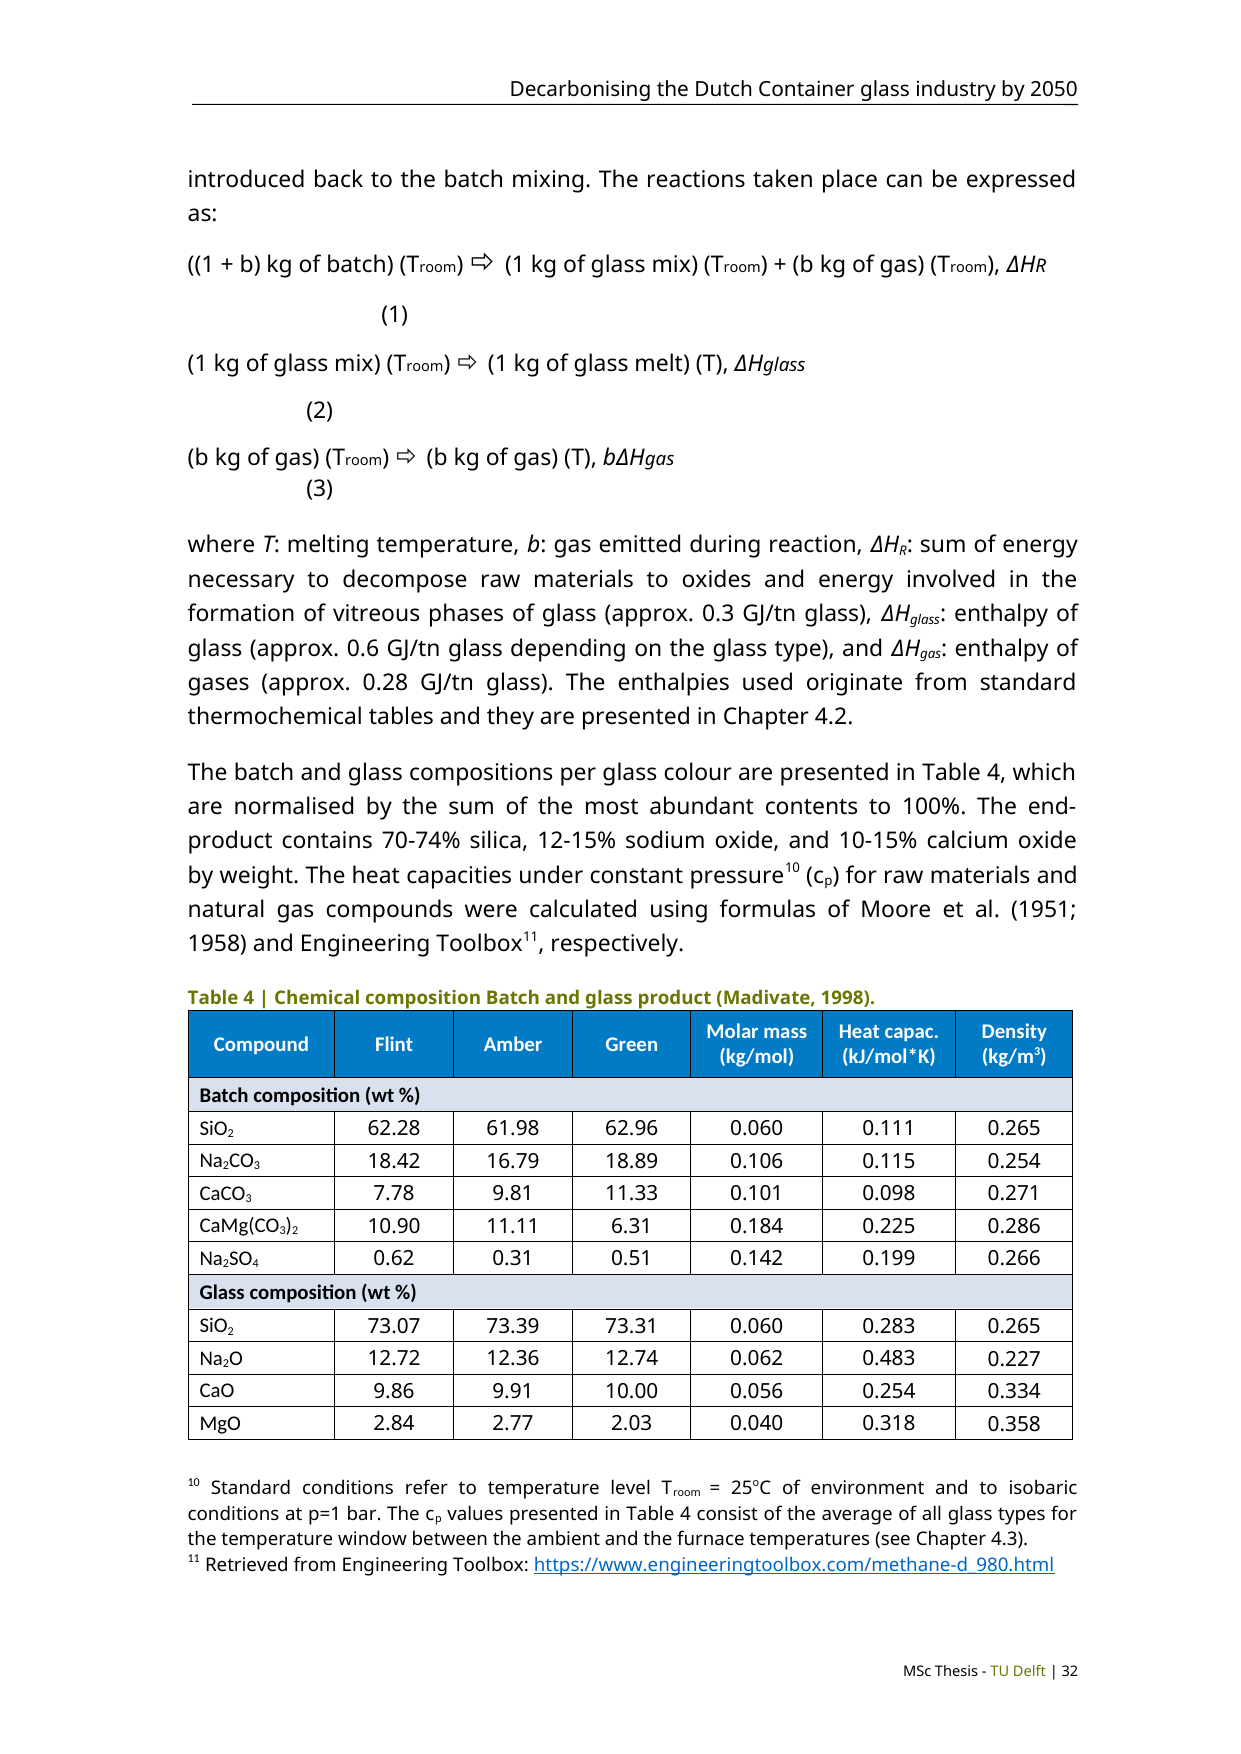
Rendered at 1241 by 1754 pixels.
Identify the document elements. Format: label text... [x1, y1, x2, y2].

table_cell 0.184 [691, 1210, 822, 1241]
table_cell 9.81 [454, 1177, 572, 1208]
table_cell 6.31 [573, 1210, 690, 1241]
text (b kg of gas) (Troom) (b kg of gas) (T), bΔHgas (3) [187, 441, 1078, 503]
table_cell MgO [189, 1407, 334, 1438]
table_cell 0.056 [691, 1375, 822, 1406]
table_cell Na2CO3 [189, 1145, 334, 1176]
table_cell 0.062 [691, 1342, 822, 1373]
table_cell 7.78 [335, 1177, 453, 1208]
table_cell 0.334 [956, 1375, 1072, 1406]
table_cell 73.31 [573, 1310, 690, 1341]
table_cell 9.86 [335, 1375, 453, 1406]
table_cell 0.318 [823, 1407, 955, 1438]
table_cell 0.142 [691, 1242, 822, 1273]
text Table 4 | Chemical composition Batch and glass product (Madivate, 1998). [187, 983, 1078, 1010]
table_cell 10.00 [573, 1375, 690, 1406]
table_cell 0.115 [823, 1145, 955, 1176]
table_cell 62.28 [335, 1112, 453, 1143]
table_cell 62.96 [573, 1112, 690, 1143]
table_cell 0.227 [956, 1342, 1072, 1373]
text The batch and glass compositions per glass colour are presented in Table 4, which are normalised by the sum of the most abundant contents to 100%. The end-product contains 70-74% silica, 12-15% sodium oxide, and 10-15% calcium oxide by weight. The heat capacities under constant pressure (cp) for raw materials and natural gas compounds were calculated using formulas of Moore et al. (1951; 1958) and Engineering Toolbox, respectively. [187, 756, 1078, 959]
table_cell 0.265 [956, 1112, 1072, 1143]
table_cell 18.42 [335, 1145, 453, 1176]
table_header Amber [454, 1011, 572, 1077]
table_cell SiO2 [189, 1112, 334, 1143]
table_cell 0.358 [956, 1407, 1072, 1438]
table_cell 0.040 [691, 1407, 822, 1438]
table_cell 11.11 [454, 1210, 572, 1241]
text where T: melting temperature, b: gas emitted during reaction, ΔHR: sum of energy necessary to decompose raw materials to oxides and energy involved in the formation of vitreous phases of glass (approx. 0.3 GJ/tn glass), ΔHglass: enthalpy of glass (approx. 0.6 GJ/tn glass depending on the glass type), and ΔHgas: enthalpy of gases (approx. 0.28 GJ/tn glass). The enthalpies used originate from standard thermochemical tables and they are presented in Chapter 4.2. [187, 528, 1078, 732]
table_cell 0.254 [823, 1375, 955, 1406]
table_cell SiO2 [189, 1310, 334, 1341]
table_header Green [573, 1011, 690, 1077]
table_cell 2.77 [454, 1407, 572, 1438]
table_cell CaO [189, 1375, 334, 1406]
text (1 kg of glass mix) (Troom) (1 kg of glass melt) (T), ΔHglass (2) [187, 347, 1078, 425]
table_cell 10.90 [335, 1210, 453, 1241]
table_cell 0.271 [956, 1177, 1072, 1208]
table_cell 2.03 [573, 1407, 690, 1438]
table_cell Na2SO4 [189, 1242, 334, 1273]
table_cell 12.36 [454, 1342, 572, 1373]
table_cell 0.060 [691, 1310, 822, 1341]
table_cell 0.254 [956, 1145, 1072, 1176]
table_header Flint [335, 1011, 453, 1077]
table_cell 2.84 [335, 1407, 453, 1438]
table_cell 0.225 [823, 1210, 955, 1241]
text ((1 + b) kg of batch) (Troom) (1 kg of glass mix) (Troom) + (b kg of gas) (Troom), ΔHR (1) [187, 248, 1078, 330]
table_cell CaCO3 [189, 1177, 334, 1208]
table_cell 0.111 [823, 1112, 955, 1143]
table_cell 0.62 [335, 1242, 453, 1273]
table_cell 61.98 [454, 1112, 572, 1143]
table_cell 0.283 [823, 1310, 955, 1341]
table_cell 73.39 [454, 1310, 572, 1341]
table_cell 0.31 [454, 1242, 572, 1273]
table_cell 18.89 [573, 1145, 690, 1176]
table_cell 0.286 [956, 1210, 1072, 1241]
table_cell 0.199 [823, 1242, 955, 1273]
table_cell Glass composition (wt %) [189, 1275, 1072, 1308]
table_cell 0.265 [956, 1310, 1072, 1341]
table_cell 0.101 [691, 1177, 822, 1208]
table_header Compound [189, 1011, 334, 1077]
table_cell 0.483 [823, 1342, 955, 1373]
table_header Density (kg/m3) [956, 1011, 1072, 1077]
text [187, 162, 1078, 228]
table_cell Na2O [189, 1342, 334, 1373]
table_cell 73.07 [335, 1310, 453, 1341]
table_cell 16.79 [454, 1145, 572, 1176]
table_header Molar mass (kg/mol) [691, 1011, 822, 1077]
table_cell Batch composition (wt %) [189, 1078, 1072, 1111]
table_cell 12.74 [573, 1342, 690, 1373]
table_cell 9.91 [454, 1375, 572, 1406]
table_cell 0.51 [573, 1242, 690, 1273]
table_cell 11.33 [573, 1177, 690, 1208]
table_cell CaMg(CO3)2 [189, 1210, 334, 1241]
table_cell 0.098 [823, 1177, 955, 1208]
table_cell 12.72 [335, 1342, 453, 1373]
table_cell 0.060 [691, 1112, 822, 1143]
table_cell 0.266 [956, 1242, 1072, 1273]
table_cell 0.106 [691, 1145, 822, 1176]
table_header Heat capac. (kJ/mol*K) [823, 1011, 955, 1077]
